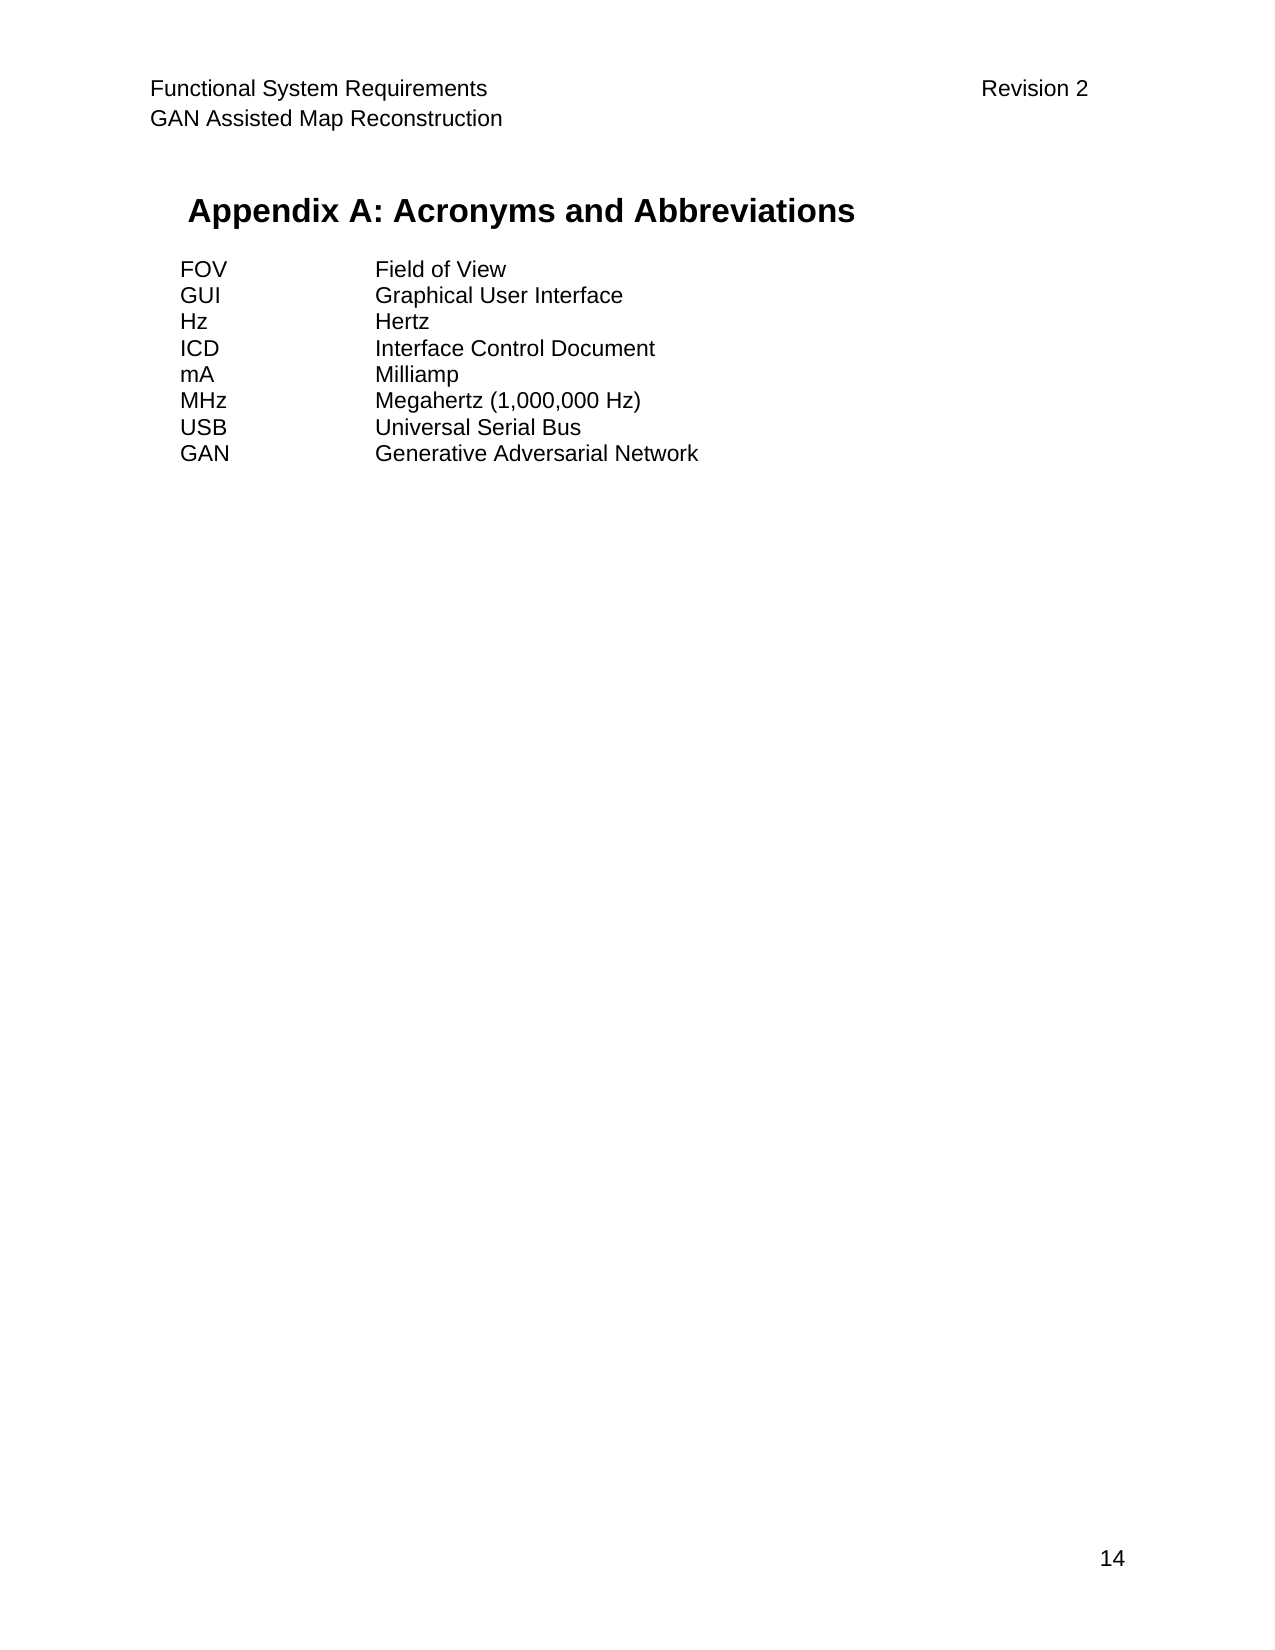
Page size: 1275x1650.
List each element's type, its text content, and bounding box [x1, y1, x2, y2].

text FOV Field of View [150, 256, 1125, 282]
text GAN Generative Adversarial Network [150, 440, 1125, 466]
text GUI Graphical User Interface [150, 282, 1125, 308]
text USB Universal Serial Bus [150, 414, 1125, 440]
text ICD Interface Control Document [150, 335, 1125, 361]
text MHz Megahertz (1,000,000 Hz) [150, 387, 1125, 414]
text Hz Hertz [150, 308, 1125, 335]
text mA Milliamp [150, 361, 1125, 387]
subtitle Appendix A: Acronyms and Abbreviations [187, 191, 1125, 229]
